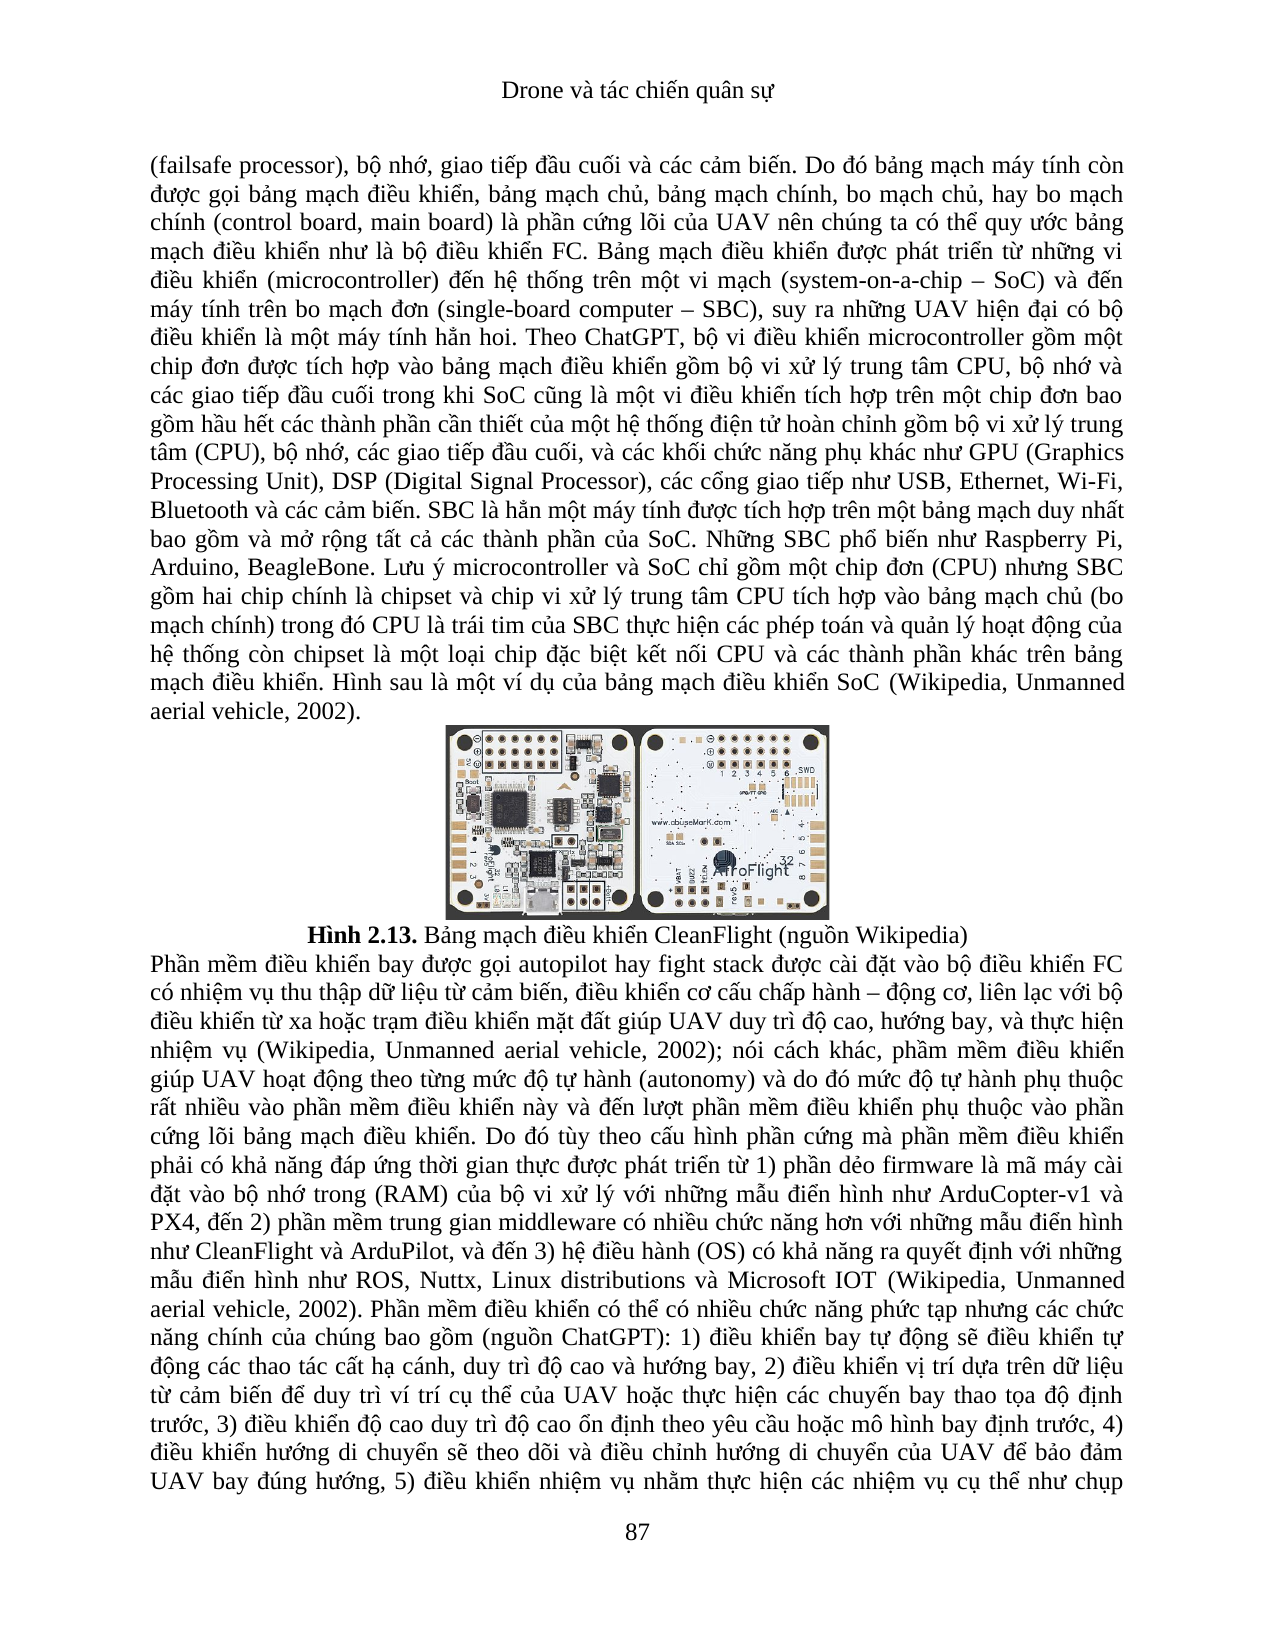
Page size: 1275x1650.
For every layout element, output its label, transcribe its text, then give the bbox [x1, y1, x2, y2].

picture [445, 725, 830, 920]
text Hình 2.13. Bảng mạch điều khiển CleanFlight (nguồn Wikipedia) [150, 920, 1125, 949]
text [150, 949, 1125, 1495]
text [150, 150, 1125, 725]
